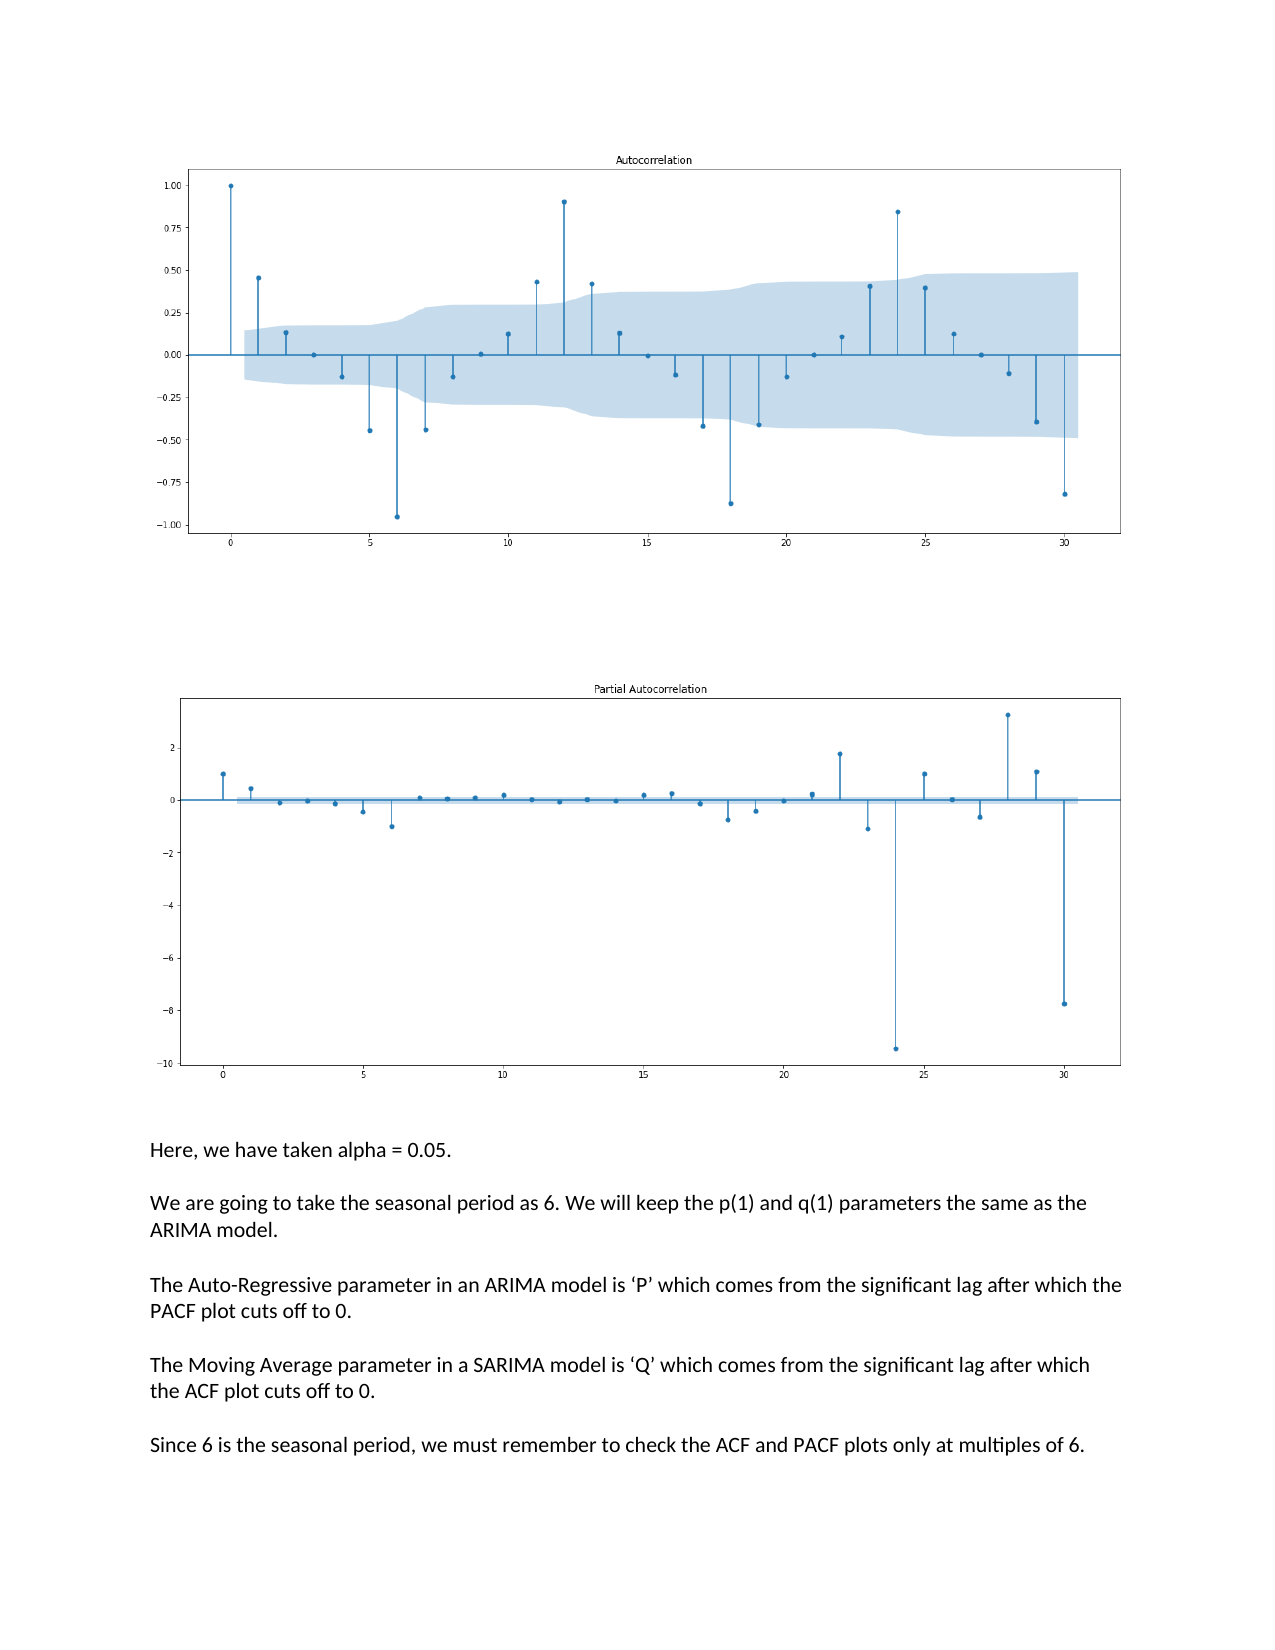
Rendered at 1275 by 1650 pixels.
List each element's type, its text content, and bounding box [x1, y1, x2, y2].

text The Auto-Regressive parameter in an ARIMA model is ‘P’ which comes from the significant lag after which the PACF plot cuts off to 0. [150, 1271, 1125, 1324]
picture [150, 678, 1125, 1085]
text The Moving Average parameter in a SARIMA model is ‘Q’ which comes from the significant lag after which the ACF plot cuts off to 0. [150, 1351, 1125, 1404]
text We are going to take the seasonal period as 6. We will keep the p(1) and q(1) parameters the same as the ARIMA model. [150, 1189, 1125, 1243]
text Since 6 is the seasonal period, we must remember to check the ACF and PACF plots only at multiples of 6. [150, 1431, 1125, 1457]
text Here, we have taken alpha = 0.05. [150, 1136, 1125, 1163]
picture [150, 150, 1125, 553]
